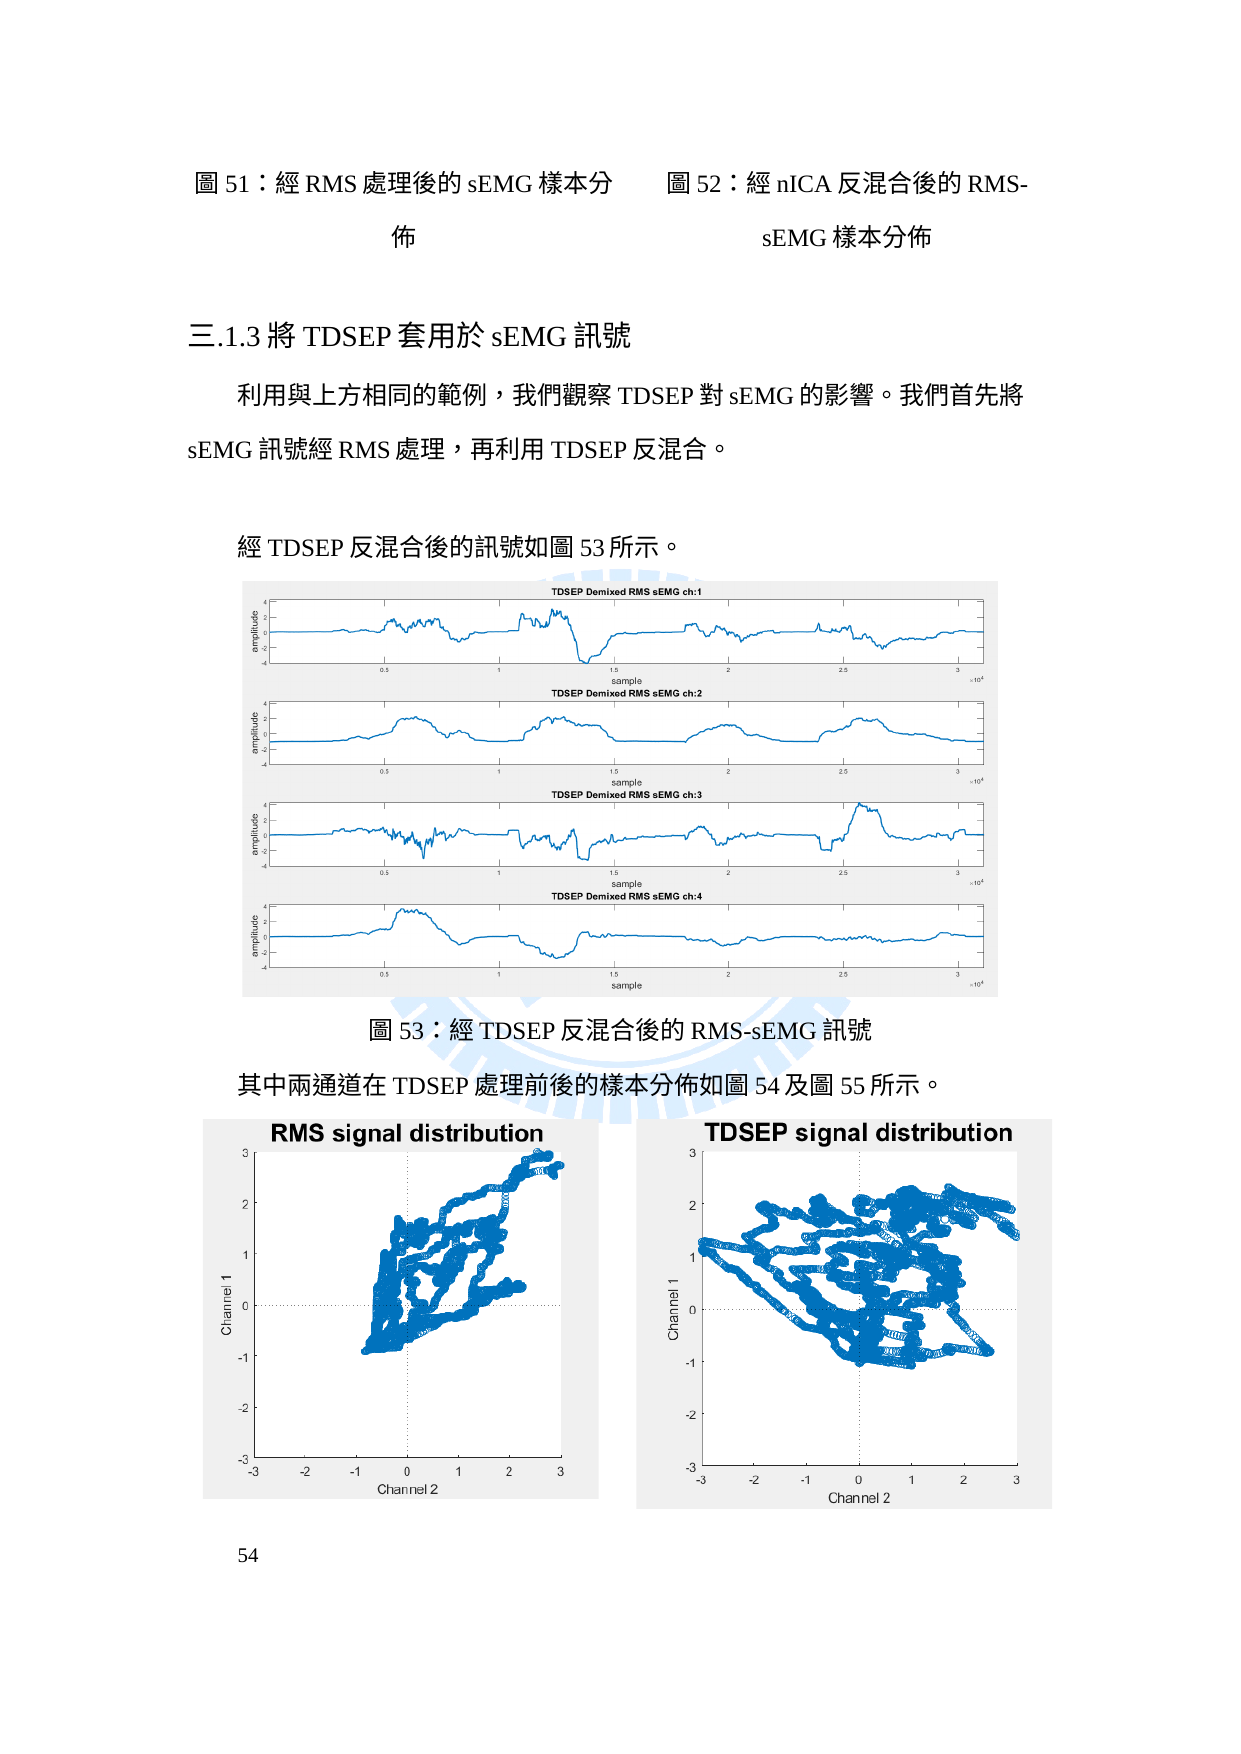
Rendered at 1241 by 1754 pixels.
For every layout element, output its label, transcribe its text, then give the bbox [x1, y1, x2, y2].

picture [636, 1119, 1053, 1509]
picture [242, 581, 998, 997]
table_header [176, 1120, 625, 1523]
text 利用與上方相同的範例，我們觀察TDSEP對sEMG的影響。我們首先將sEMG訊號經RMS處理，再利用TDSEP反混合。 [187, 376, 1053, 466]
table_header [625, 1120, 1063, 1523]
subtitle 將TDSEP套用於sEMG訊號 [187, 312, 1053, 354]
picture [202, 1119, 599, 1499]
